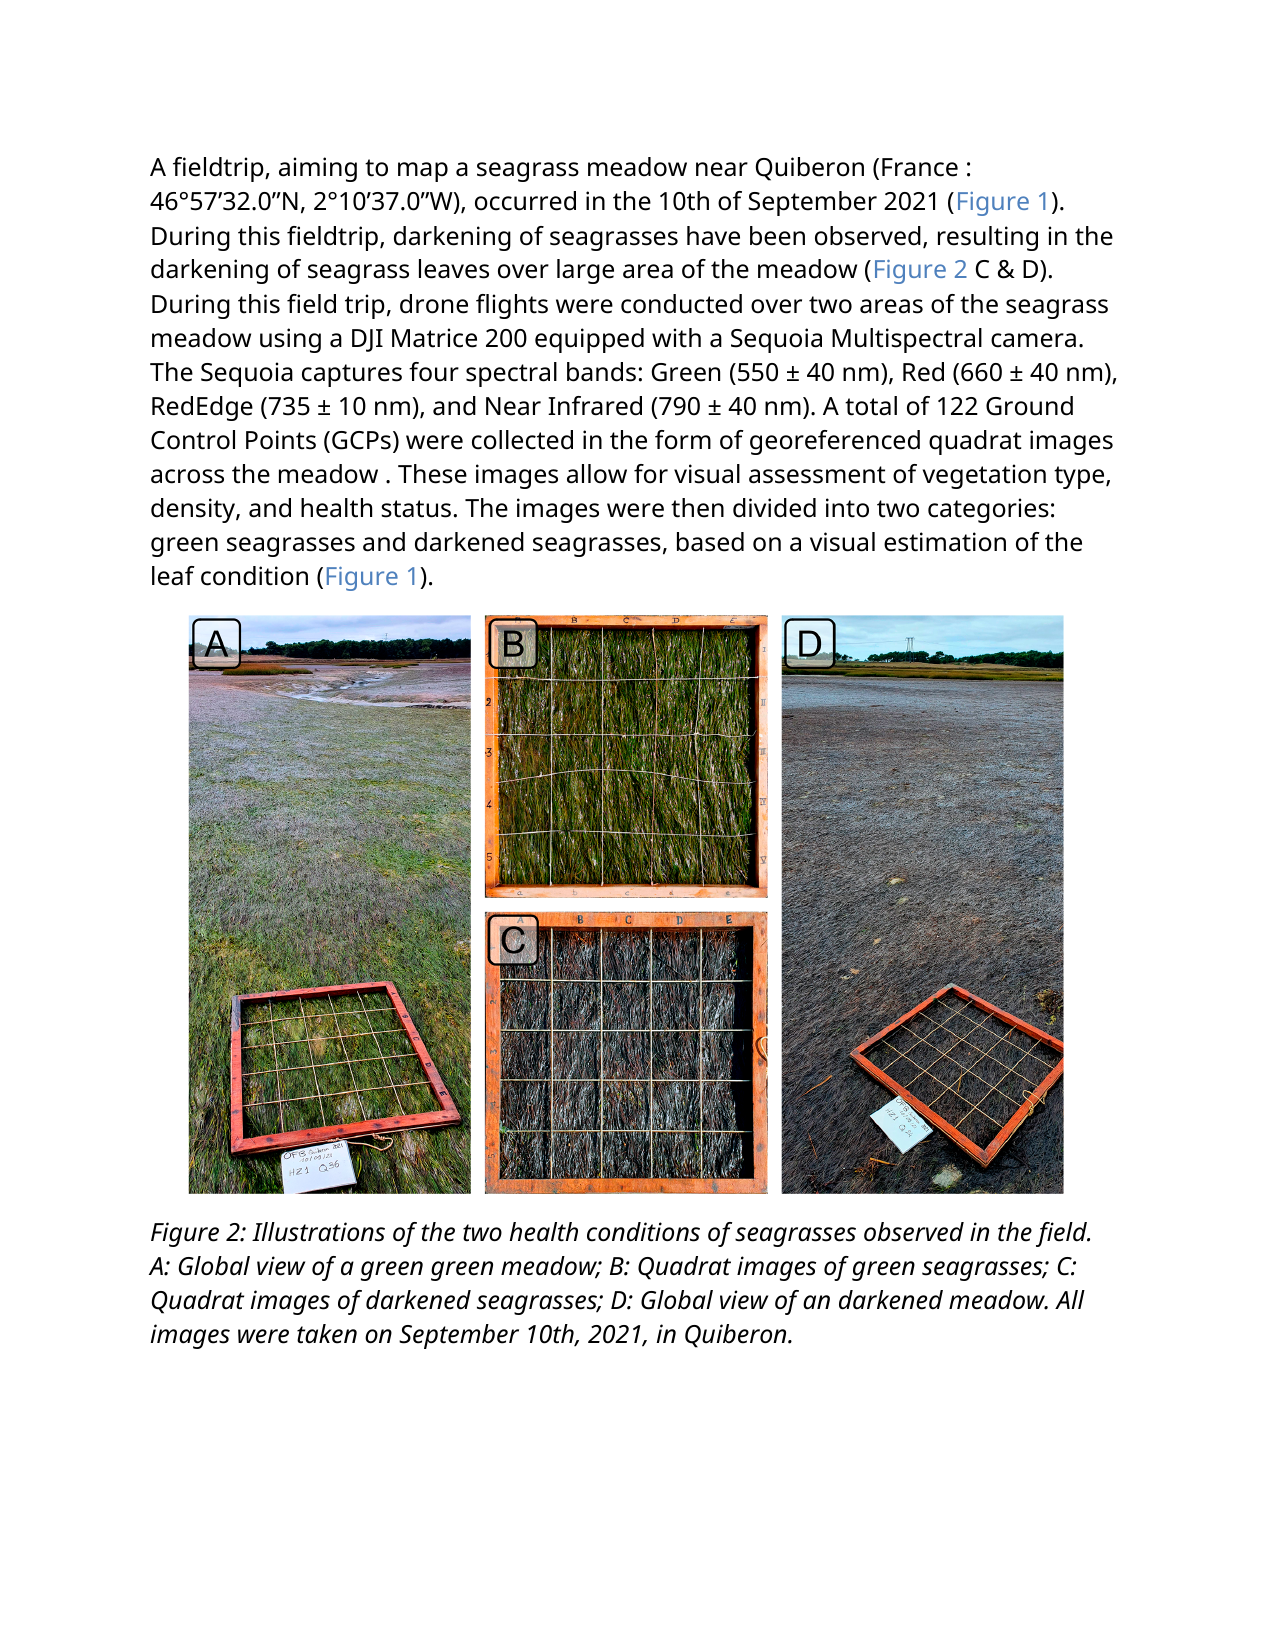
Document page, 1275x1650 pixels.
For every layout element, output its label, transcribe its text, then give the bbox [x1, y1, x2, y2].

picture [188, 615, 1064, 1194]
text A fieldtrip, aiming to map a seagrass meadow near Quiberon (France : 46°57’32.0”N, 2°10’37.0”W), occurred in the 10th of September 2021 (Figure 1). During this fieldtrip, darkening of seagrasses have been observed, resulting in the darkening of seagrass leaves over large area of the meadow (Figure 2 C & D). During this field trip, drone flights were conducted over two areas of the seagrass meadow using a DJI Matrice 200 equipped with a Sequoia Multispectral camera. The Sequoia captures four spectral bands: Green (550 ± 40 nm), Red (660 ± 40 nm), RedEdge (735 ± 10 nm), and Near Infrared (790 ± 40 nm). A total of 122 Ground Control Points (GCPs) were collected in the form of georeferenced quadrat images across the meadow . These images allow for visual assessment of vegetation type, density, and health status. The images were then divided into two categories: green seagrasses and darkened seagrasses, based on a visual estimation of the leaf condition (Figure 1). [150, 150, 1125, 593]
table_header Figure 2: Illustrations of the two health conditions of seagrasses observed in the field. A: Global view of a green green meadow; B: Quadrat images of green seagrasses; C: Quadrat images of darkened seagrasses; D: Global view of an darkened meadow. All images were taken on September 10th, 2021, in Quiberon. [139, 612, 1114, 1363]
